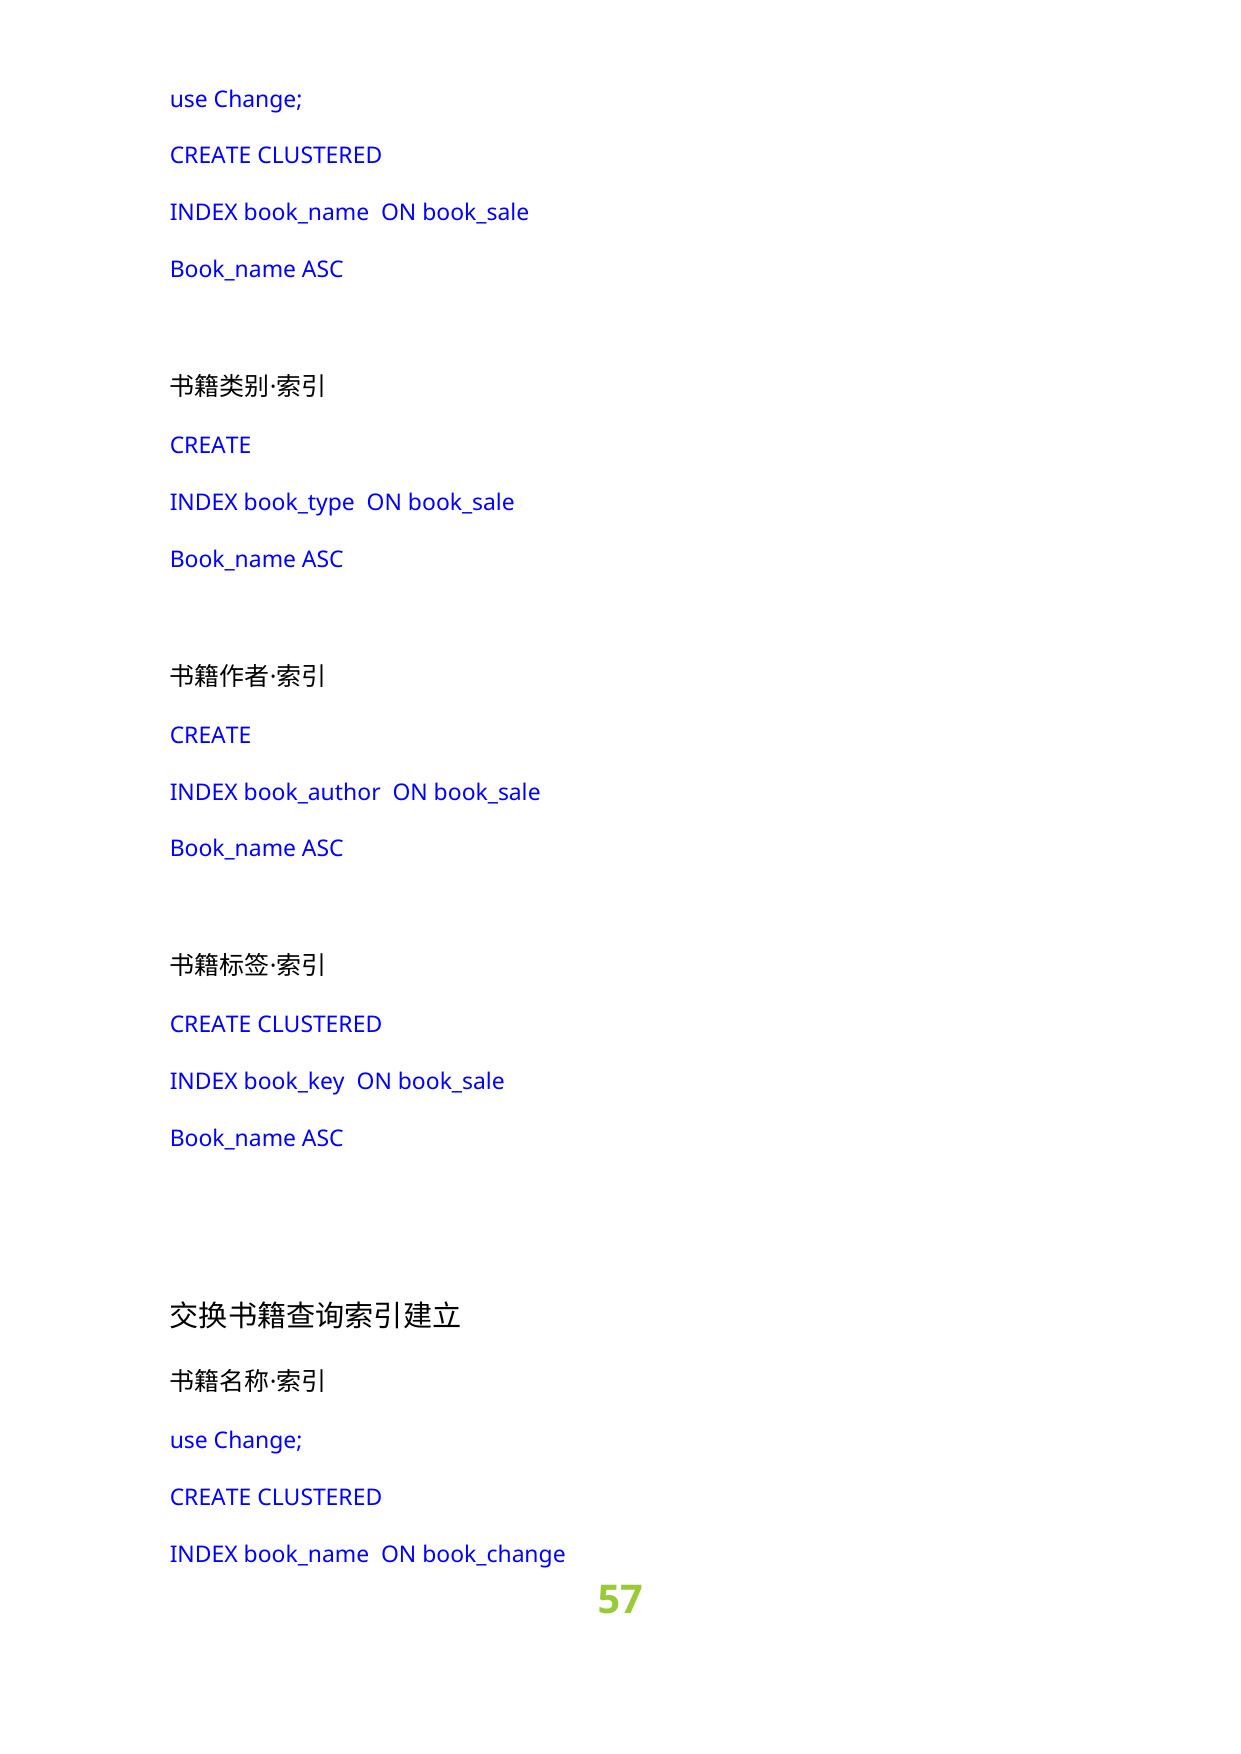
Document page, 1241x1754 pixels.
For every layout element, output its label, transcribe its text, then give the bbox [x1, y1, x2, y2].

text CREATE [169, 429, 1071, 460]
text Book_name ASC [169, 832, 1071, 863]
text INDEX book_key ON book_sale [169, 1065, 1071, 1096]
text CREATE CLUSTERED [169, 1008, 1071, 1039]
text INDEX book_type ON book_sale [169, 486, 1071, 517]
text Book_name ASC [169, 1122, 1071, 1153]
text 书籍作者·索引 [169, 656, 1071, 692]
text 书籍标签·索引 [169, 946, 1071, 982]
text INDEX book_author ON book_sale [169, 775, 1071, 807]
text CREATE CLUSTERED [169, 1481, 1071, 1512]
text Book_name ASC [169, 543, 1071, 574]
text Book_name ASC [169, 253, 1071, 284]
text 书籍类别·索引 [169, 367, 1071, 403]
text INDEX book_name ON book_sale [169, 196, 1071, 227]
text use Change; [169, 1424, 1071, 1455]
text INDEX book_name ON book_change [169, 1537, 1071, 1569]
text use Change; [169, 83, 1071, 114]
text CREATE CLUSTERED [169, 139, 1071, 171]
text CREATE [169, 719, 1071, 750]
text 书籍名称·索引 [169, 1361, 1071, 1398]
text 交换书籍查询索引建立 [169, 1292, 1071, 1334]
